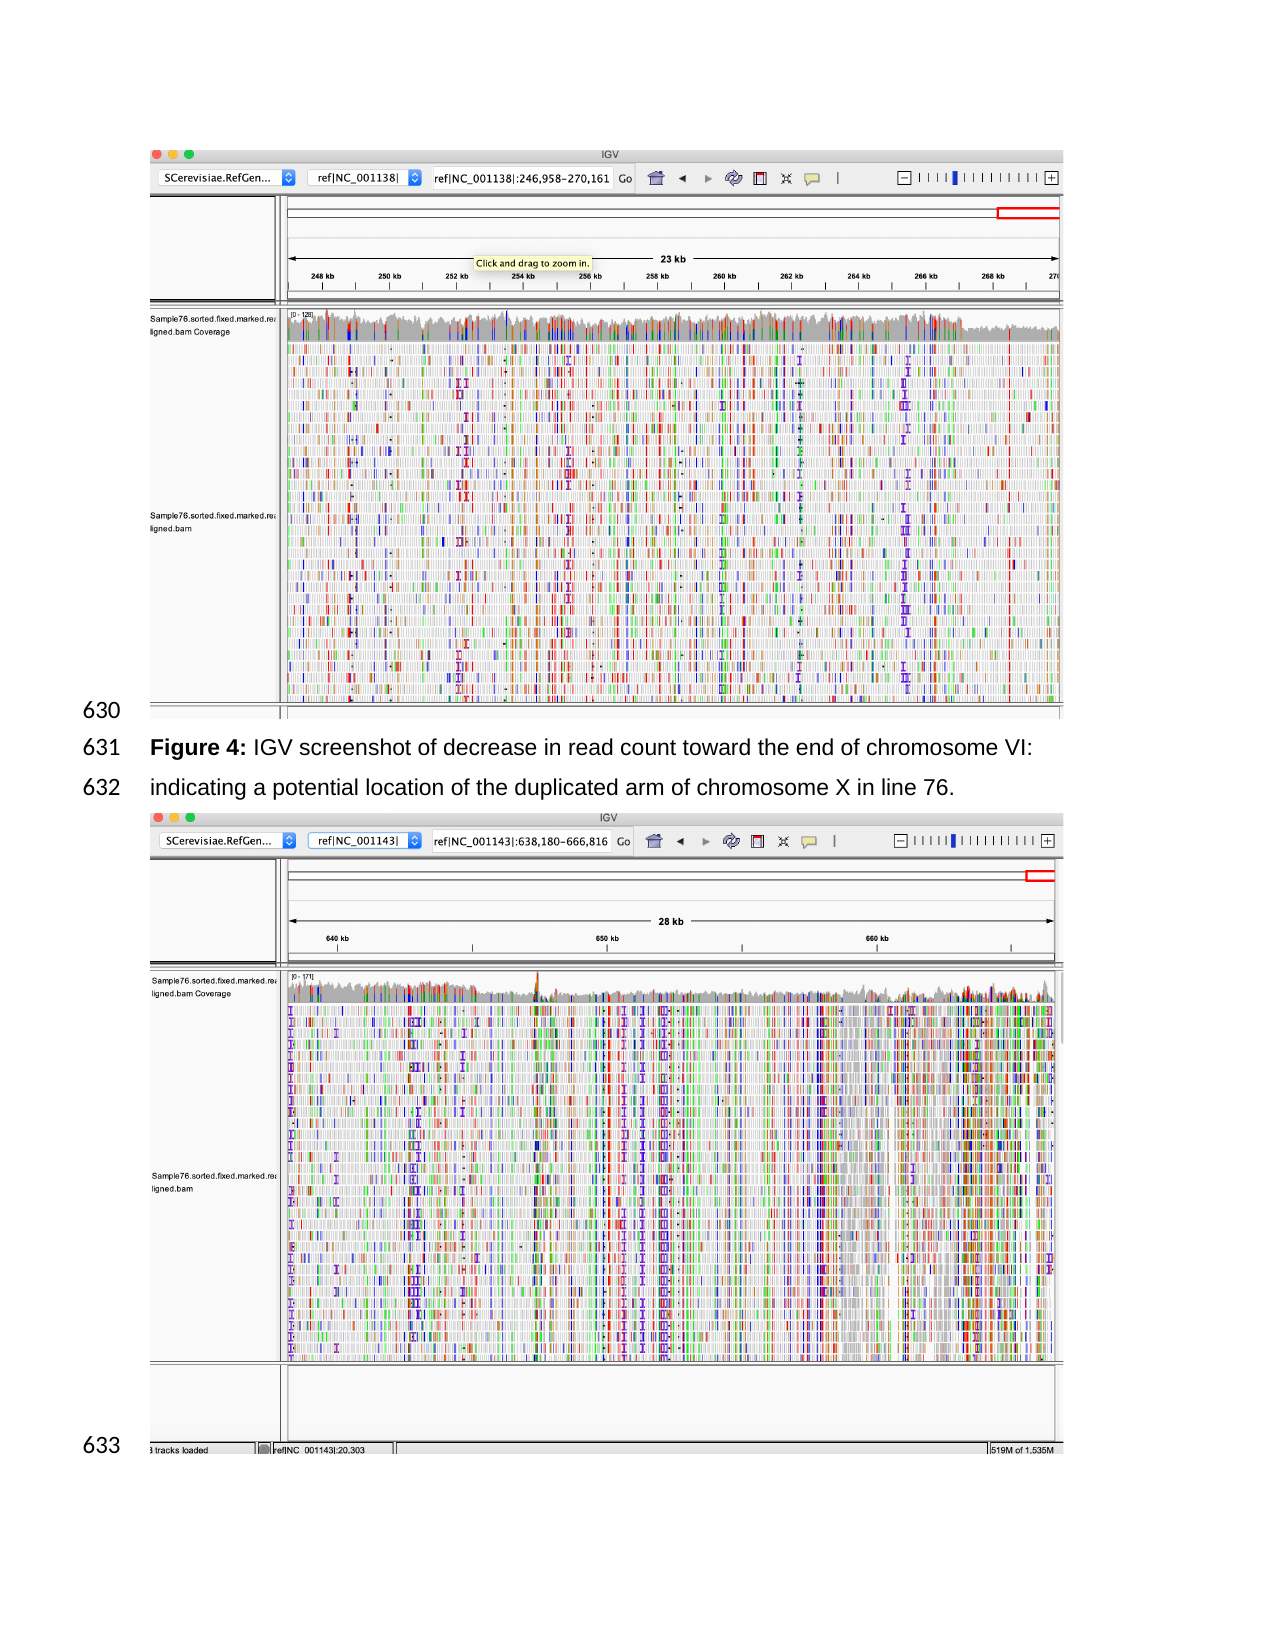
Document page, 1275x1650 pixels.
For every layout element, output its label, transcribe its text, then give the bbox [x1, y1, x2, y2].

picture [150, 813, 1064, 1454]
picture [150, 150, 1064, 719]
text Figure 4: IGV screenshot of decrease in read count toward the end of chromosome VI: indicating a potential location of the duplicated arm of chromosome X in line 76. [150, 734, 1125, 800]
